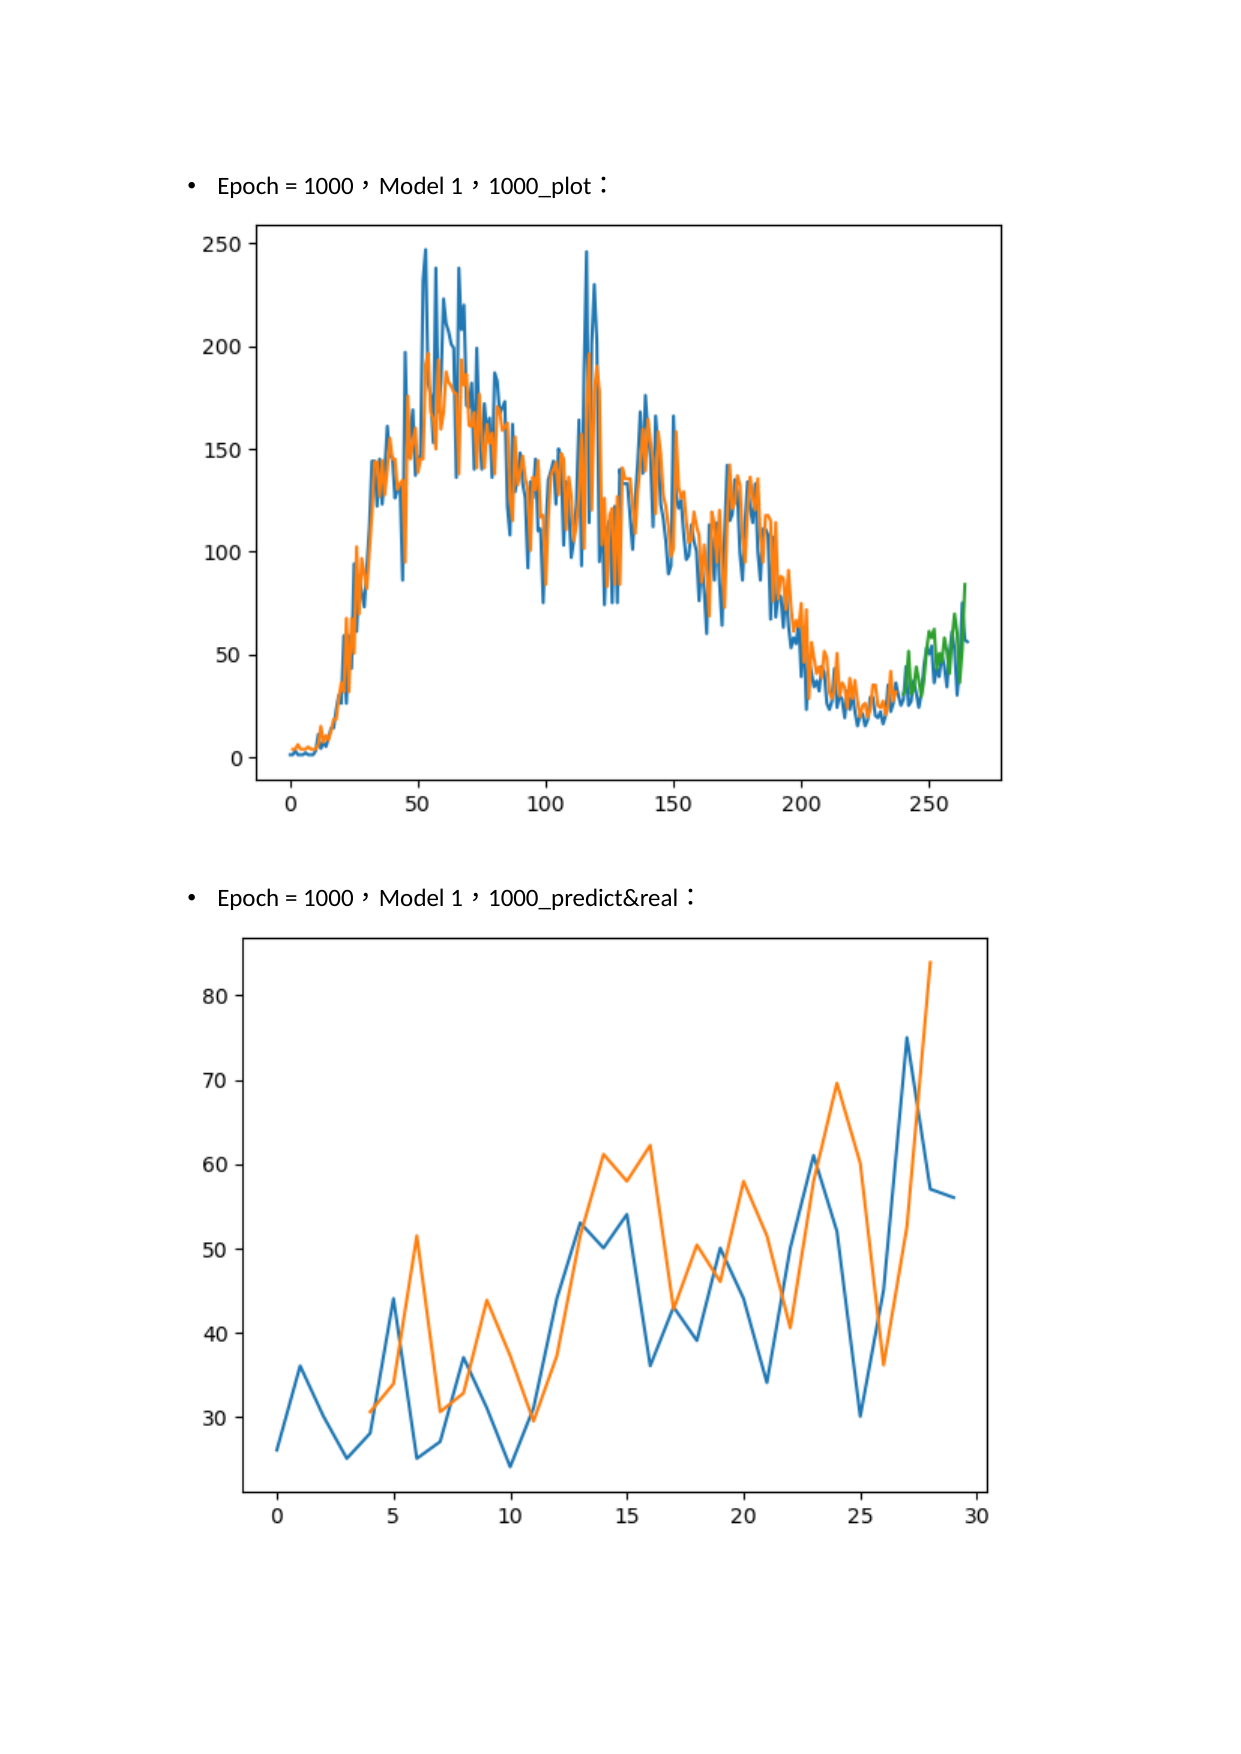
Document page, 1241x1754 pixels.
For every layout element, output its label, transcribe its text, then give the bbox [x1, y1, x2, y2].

picture [187, 923, 1005, 1543]
list Epoch = 1000，Model 1，1000_plot： [187, 164, 1053, 202]
picture [187, 211, 1016, 831]
list Epoch = 1000，Model 1，1000_predict&real： [187, 877, 1053, 914]
